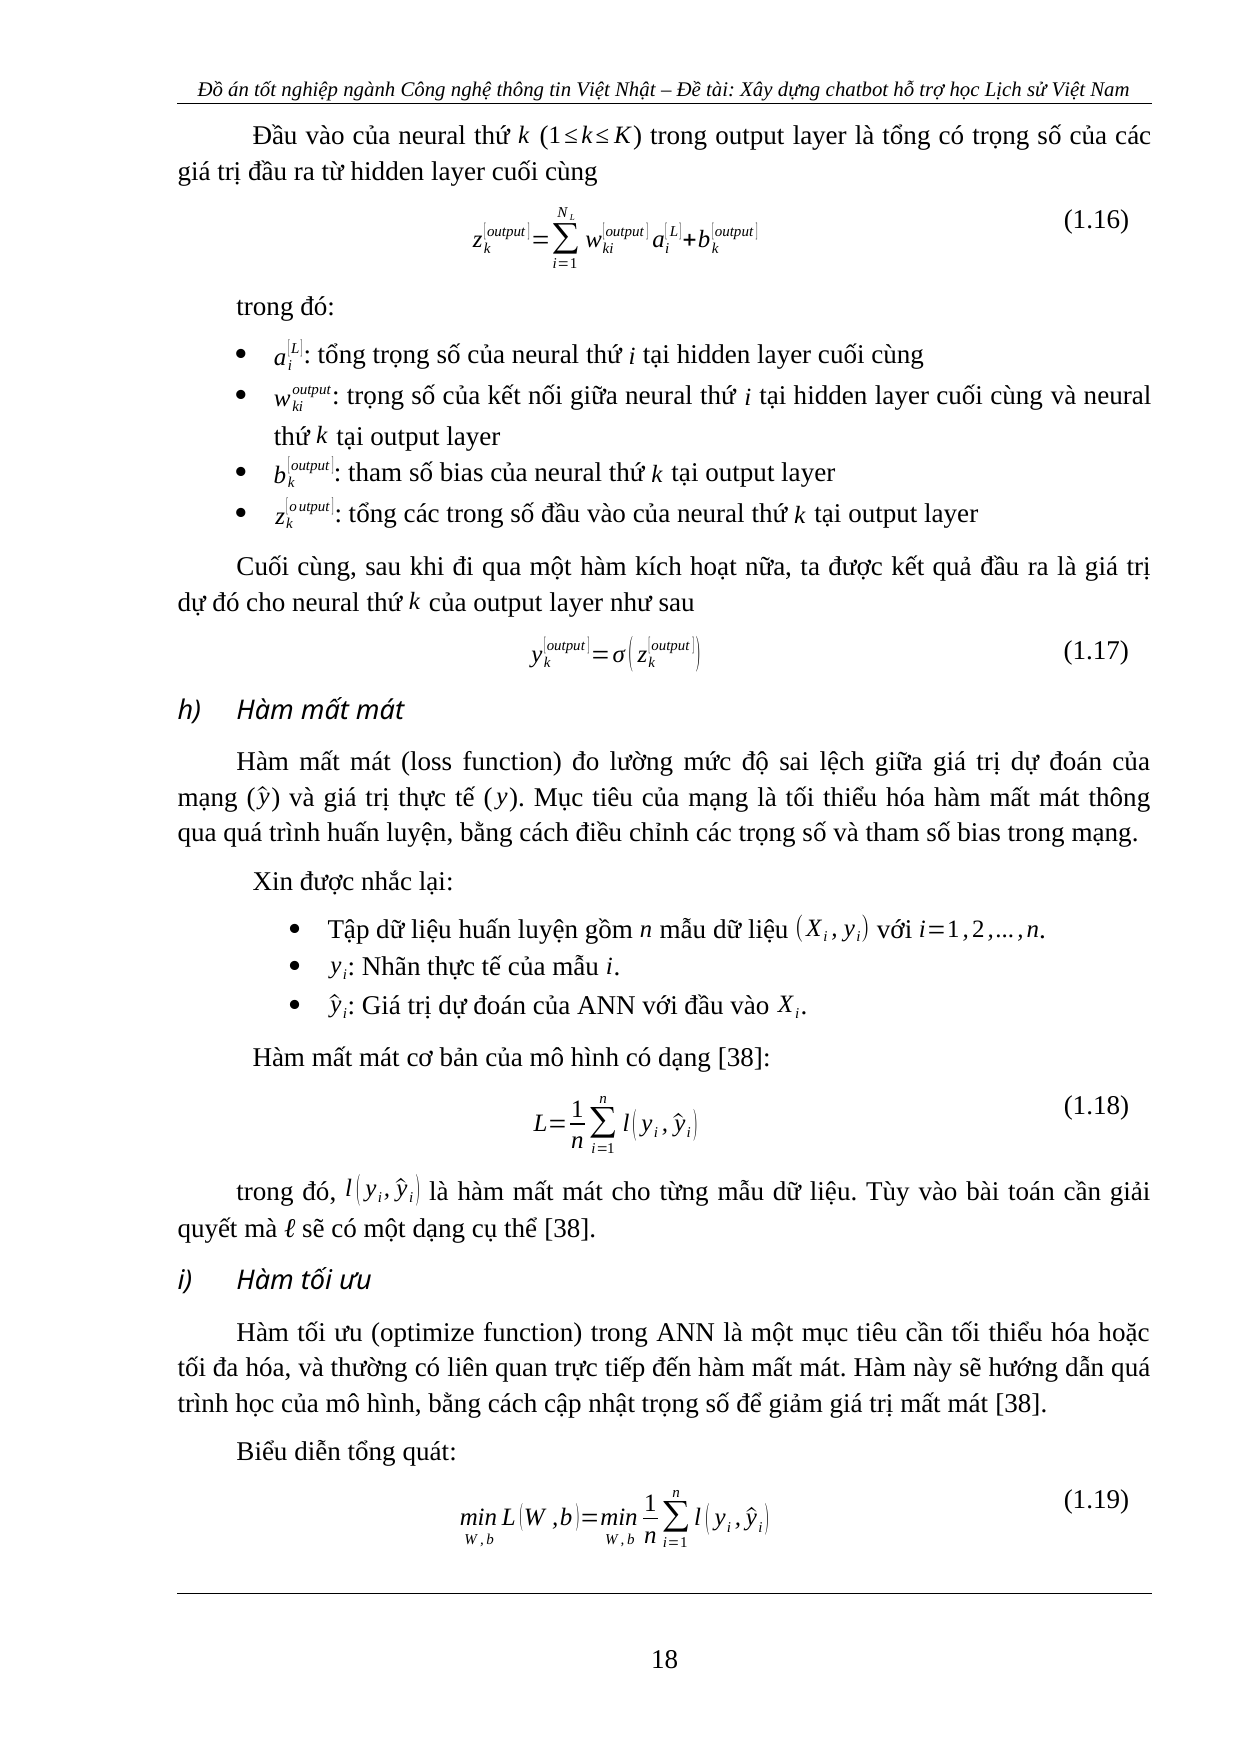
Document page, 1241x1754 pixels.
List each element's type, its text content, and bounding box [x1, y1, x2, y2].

text Hàm tối ưu (optimize function) trong ANN là một mục tiêu cần tối thiểu hóa hoặc tối đa hóa, và thường có liên quan trực tiếp đến hàm mất mát. Hàm này sẽ hướng dẫn quá trình học của mô hình, bằng cách cập nhật trọng số để giảm giá trị mất mát . [177, 1316, 1152, 1418]
subtitle Hàm mất mát [177, 690, 1152, 727]
text Hàm mất mát cơ bản của mô hình có dạng : [177, 1041, 1152, 1072]
table_header [177, 1089, 1052, 1161]
list Tập dữ liệu huấn luyện gồm mẫu dữ liệu với . [290, 913, 1152, 945]
text Đầu vào của neural thứ () trong output layer là tổng có trọng số của các giá trị đầu ra từ hidden layer cuối cùng [177, 119, 1152, 186]
subtitle Hàm tối ưu [177, 1261, 1152, 1298]
table_header (1.19) [1052, 1484, 1152, 1556]
table_header (1.16) [1052, 204, 1152, 277]
table_header (1.17) [1052, 635, 1152, 678]
list : Giá trị dự đoán của ANN với đầu vào . [290, 989, 1152, 1023]
list : trọng số của kết nối giữa neural thứ tại hidden layer cuối cùng và neural thứ tại output layer [236, 379, 1152, 451]
table_header [177, 1484, 1052, 1556]
list : tổng các trong số đầu vào của neural thứ tại output layer [236, 497, 1152, 533]
text Hàm mất mát (loss function) đo lường mức độ sai lệch giữa giá trị dự đoán của mạng () và giá trị thực tế (). Mục tiêu của mạng là tối thiểu hóa hàm mất mát thông qua quá trình huấn luyện, bằng cách điều chỉnh các trọng số và tham số bias trong mạng. [177, 745, 1152, 848]
text Xin được nhắc lại: [177, 865, 1152, 896]
text Cuối cùng, sau khi đi qua một hàm kích hoạt nữa, ta được kết quả đầu ra là giá trị dự đó cho neural thứ của output layer như sau [177, 551, 1152, 617]
text trong đó: [177, 290, 1152, 321]
list : tham số bias của neural thứ tại output layer [236, 456, 1152, 492]
list : tổng trọng số của neural thứ tại hidden layer cuối cùng [236, 338, 1152, 374]
table_header [177, 635, 1052, 678]
text trong đó, là hàm mất mát cho từng mẫu dữ liệu. Tùy vào bài toán cần giải quyết mà ℓ sẽ có một dạng cụ thể . [177, 1173, 1152, 1244]
list : Nhãn thực tế của mẫu . [290, 950, 1152, 984]
table_header (1.18) [1052, 1089, 1152, 1161]
text Biểu diễn tổng quát: [177, 1435, 1152, 1467]
table_header [177, 204, 1052, 277]
